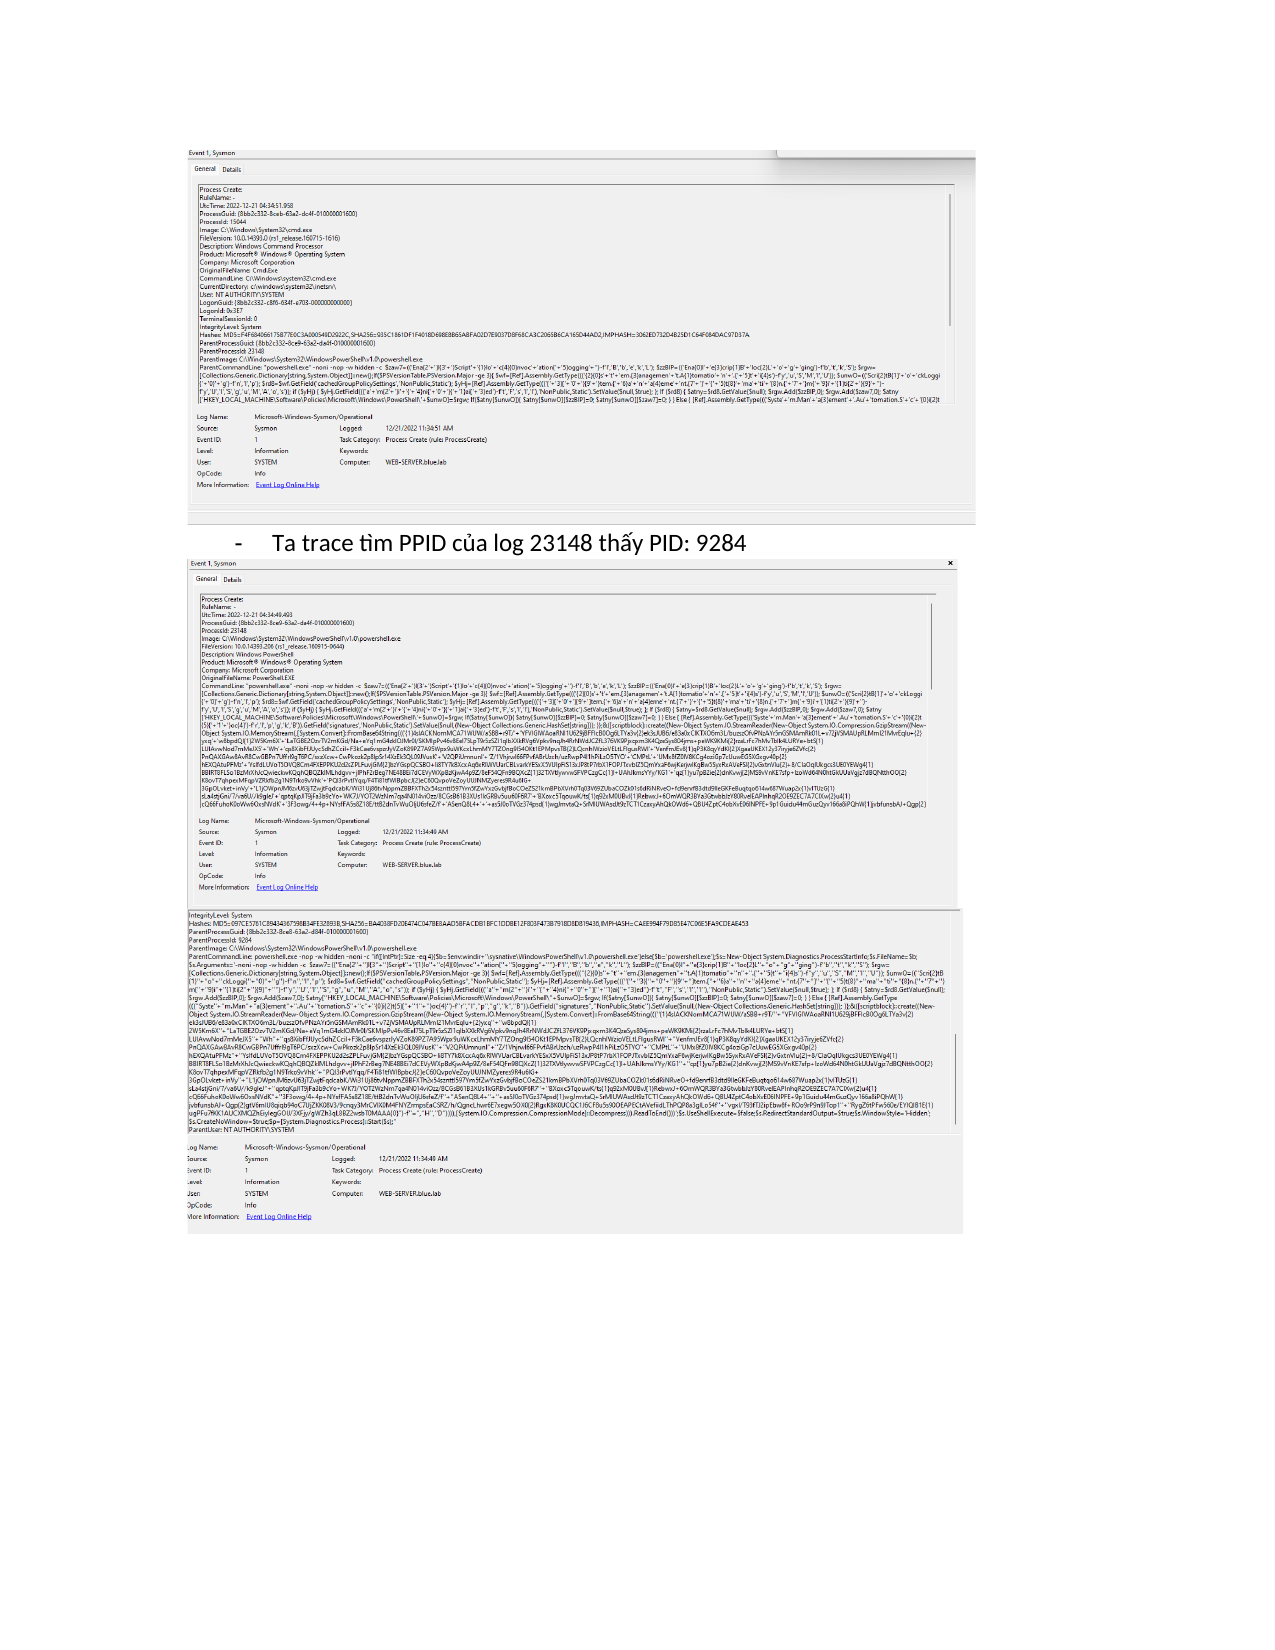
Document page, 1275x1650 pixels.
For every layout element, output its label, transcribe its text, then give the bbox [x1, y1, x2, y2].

picture [187, 559, 964, 1234]
picture [187, 150, 976, 525]
list Ta trace tìm PPID của log 23148 thấy PID: 9284 [234, 525, 1125, 559]
